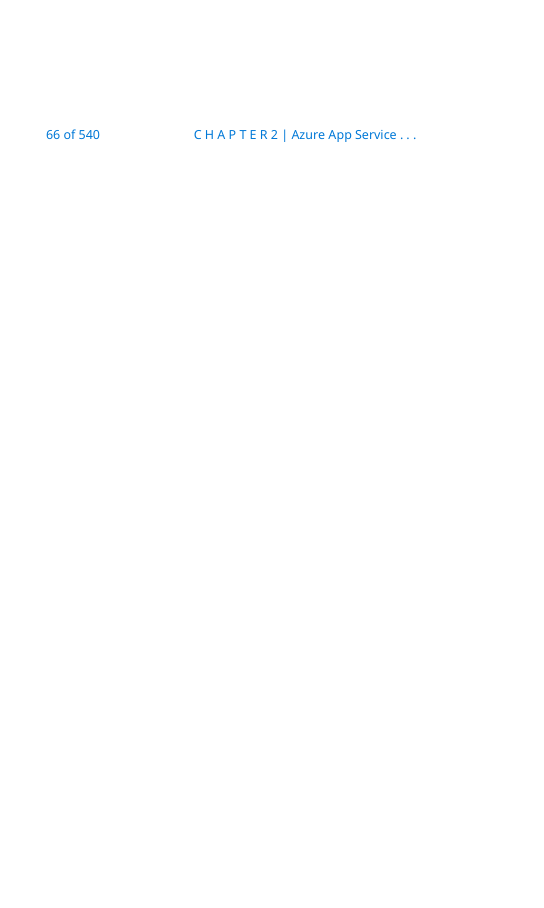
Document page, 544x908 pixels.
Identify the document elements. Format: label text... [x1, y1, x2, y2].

text 66 of 540 C H A P T E R 2 | Azure App Service . . . [46, 126, 495, 143]
